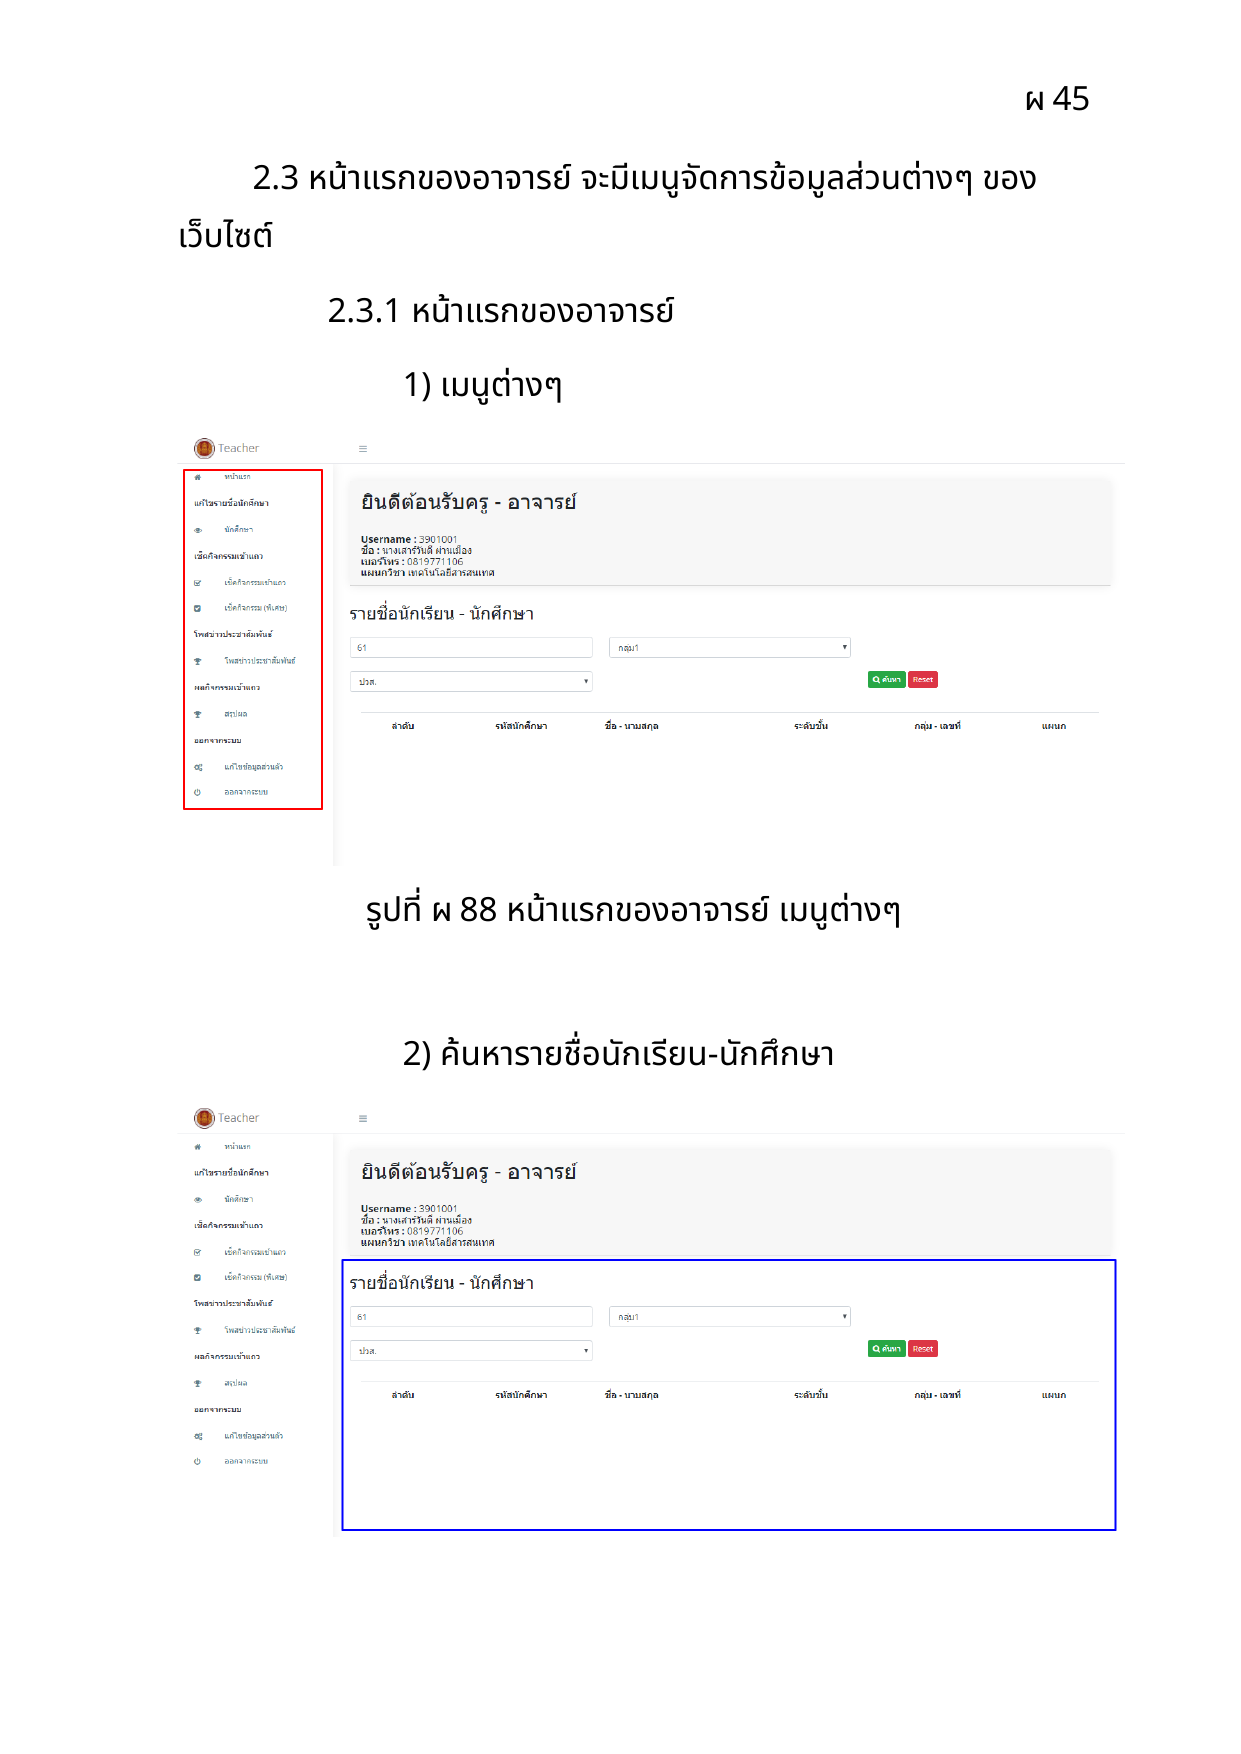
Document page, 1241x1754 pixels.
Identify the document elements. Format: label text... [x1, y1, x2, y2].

text รูปที่ ผ88 หน้าแรกของอาจารย์ เมนูต่างๆ [177, 886, 1090, 937]
text 2.3 หน้าแรกของอาจารย์ จะมีเมนูจัดการข้อมูลส่วนต่างๆ ของเว็บไซต์ [177, 154, 1090, 262]
text 2.3.1 หน้าแรกของอาจารย์ [177, 286, 1090, 337]
text 1) เมนูต่างๆ [177, 361, 1090, 412]
picture [177, 436, 1125, 866]
picture [177, 1104, 1125, 1537]
text 2) ค้นหารายชื่อนักเรียน-นักศึกษา [177, 1029, 1090, 1080]
